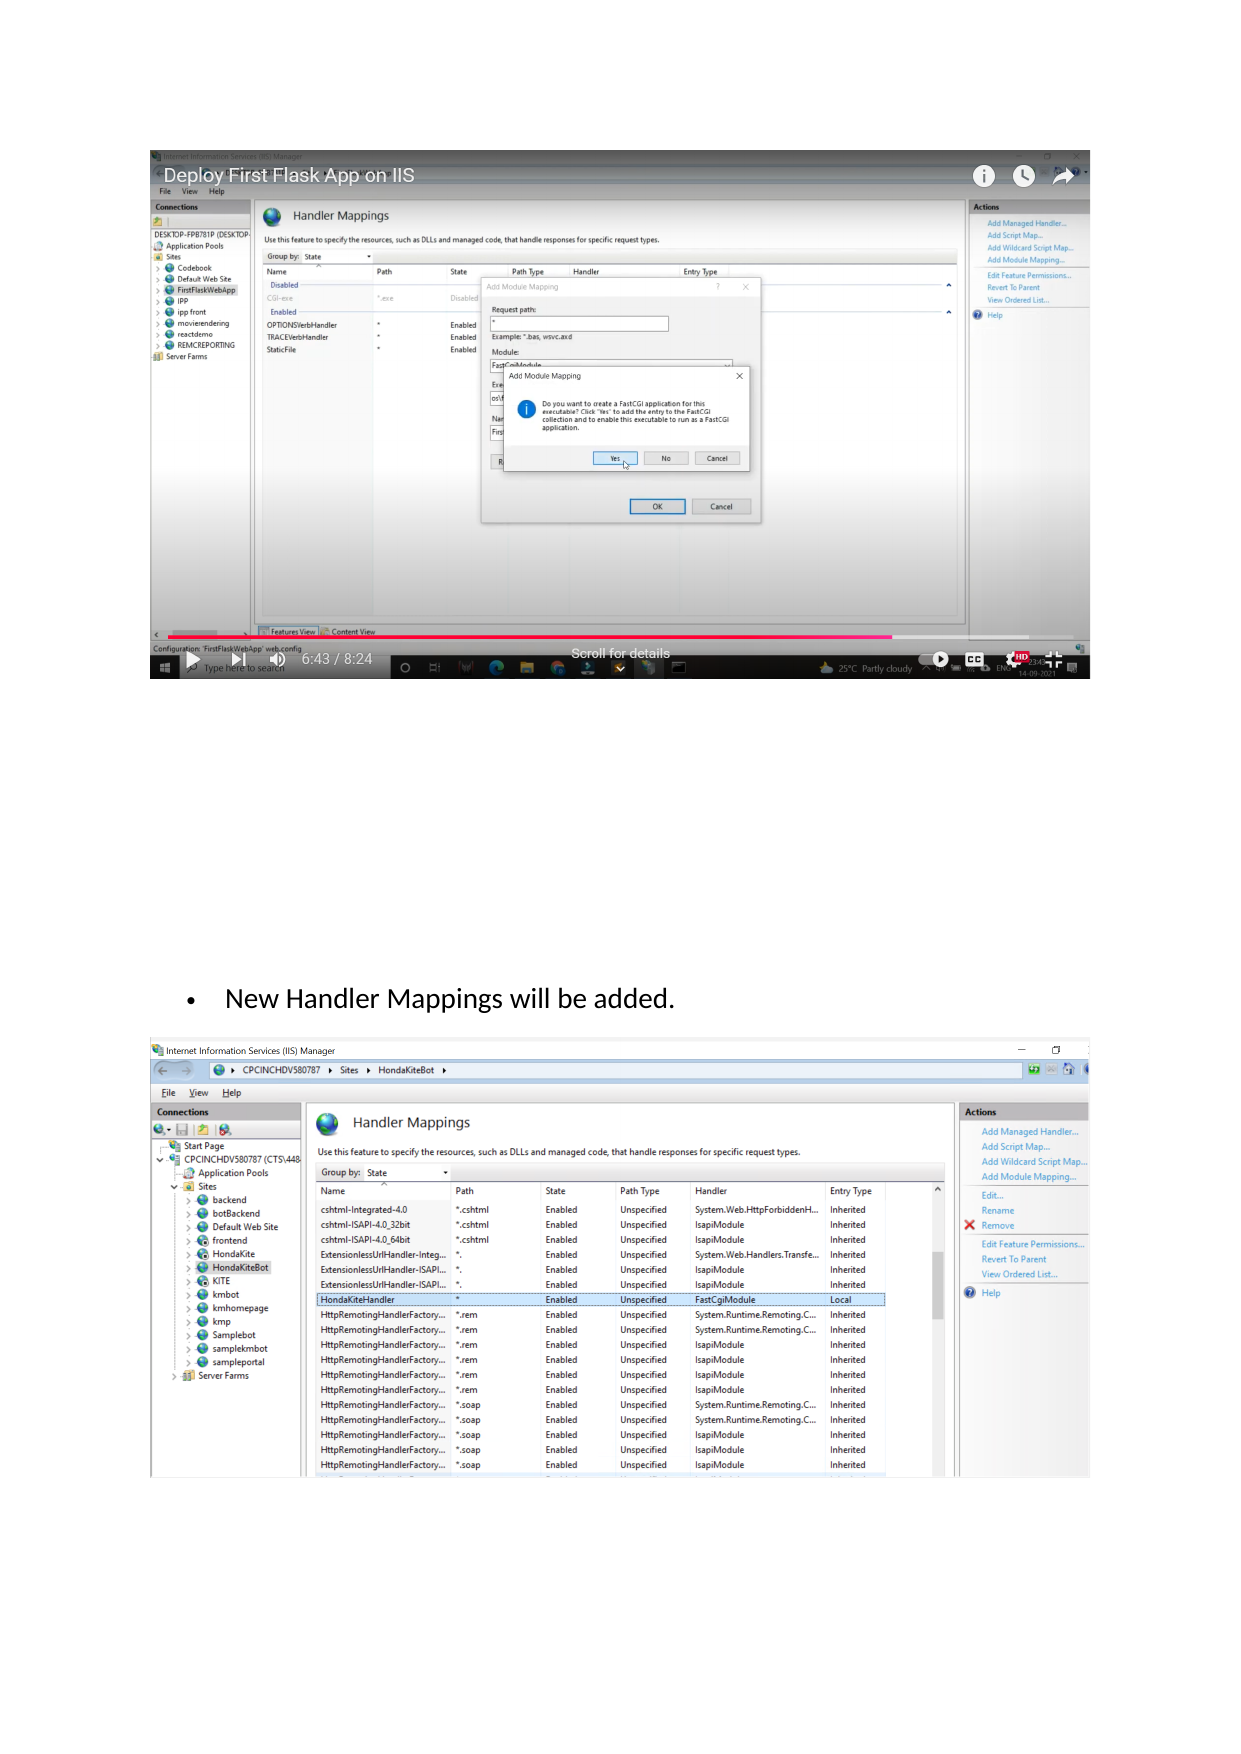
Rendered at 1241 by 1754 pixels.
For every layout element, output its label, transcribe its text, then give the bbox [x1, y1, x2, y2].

picture [150, 1037, 1091, 1478]
list New Handler Mappings will be added. [187, 980, 1090, 1015]
picture [150, 150, 1091, 679]
